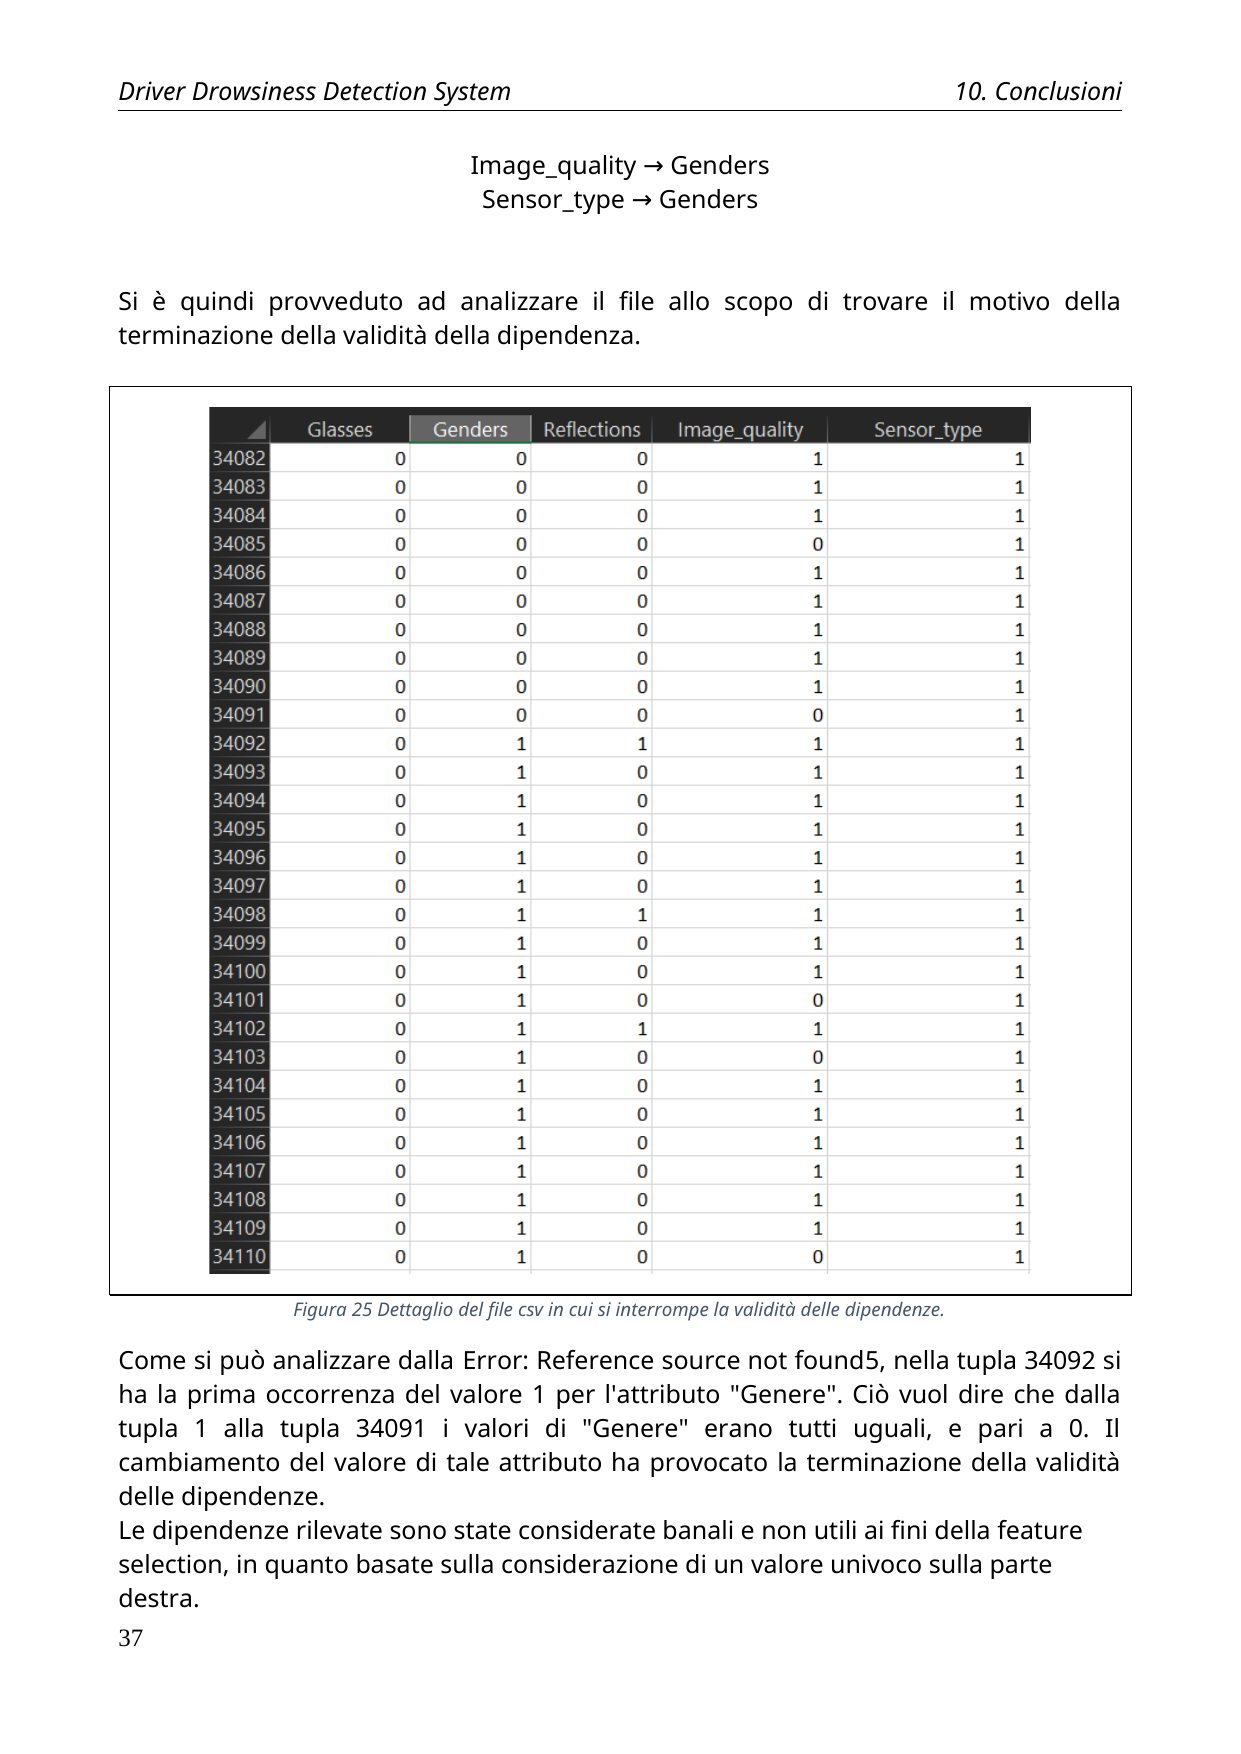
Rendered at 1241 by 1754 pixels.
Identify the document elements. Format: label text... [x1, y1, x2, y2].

text Image_quality → Genders [118, 148, 1122, 182]
text Sensor_type → Genders [118, 182, 1122, 216]
text Le dipendenze rilevate sono state considerate banali e non utili ai fini della feature selection, in quanto basate sulla considerazione di un valore univoco sulla parte destra. [118, 1513, 1122, 1615]
text Si è quindi provveduto ad analizzare il file allo scopo di trovare il motivo della terminazione della validità della dipendenza. [118, 284, 1122, 352]
picture [209, 407, 1031, 1274]
text Figura 25 Dettaglio del file csv in cui si interrompe la validità delle dipendenze. [118, 1296, 1122, 1322]
